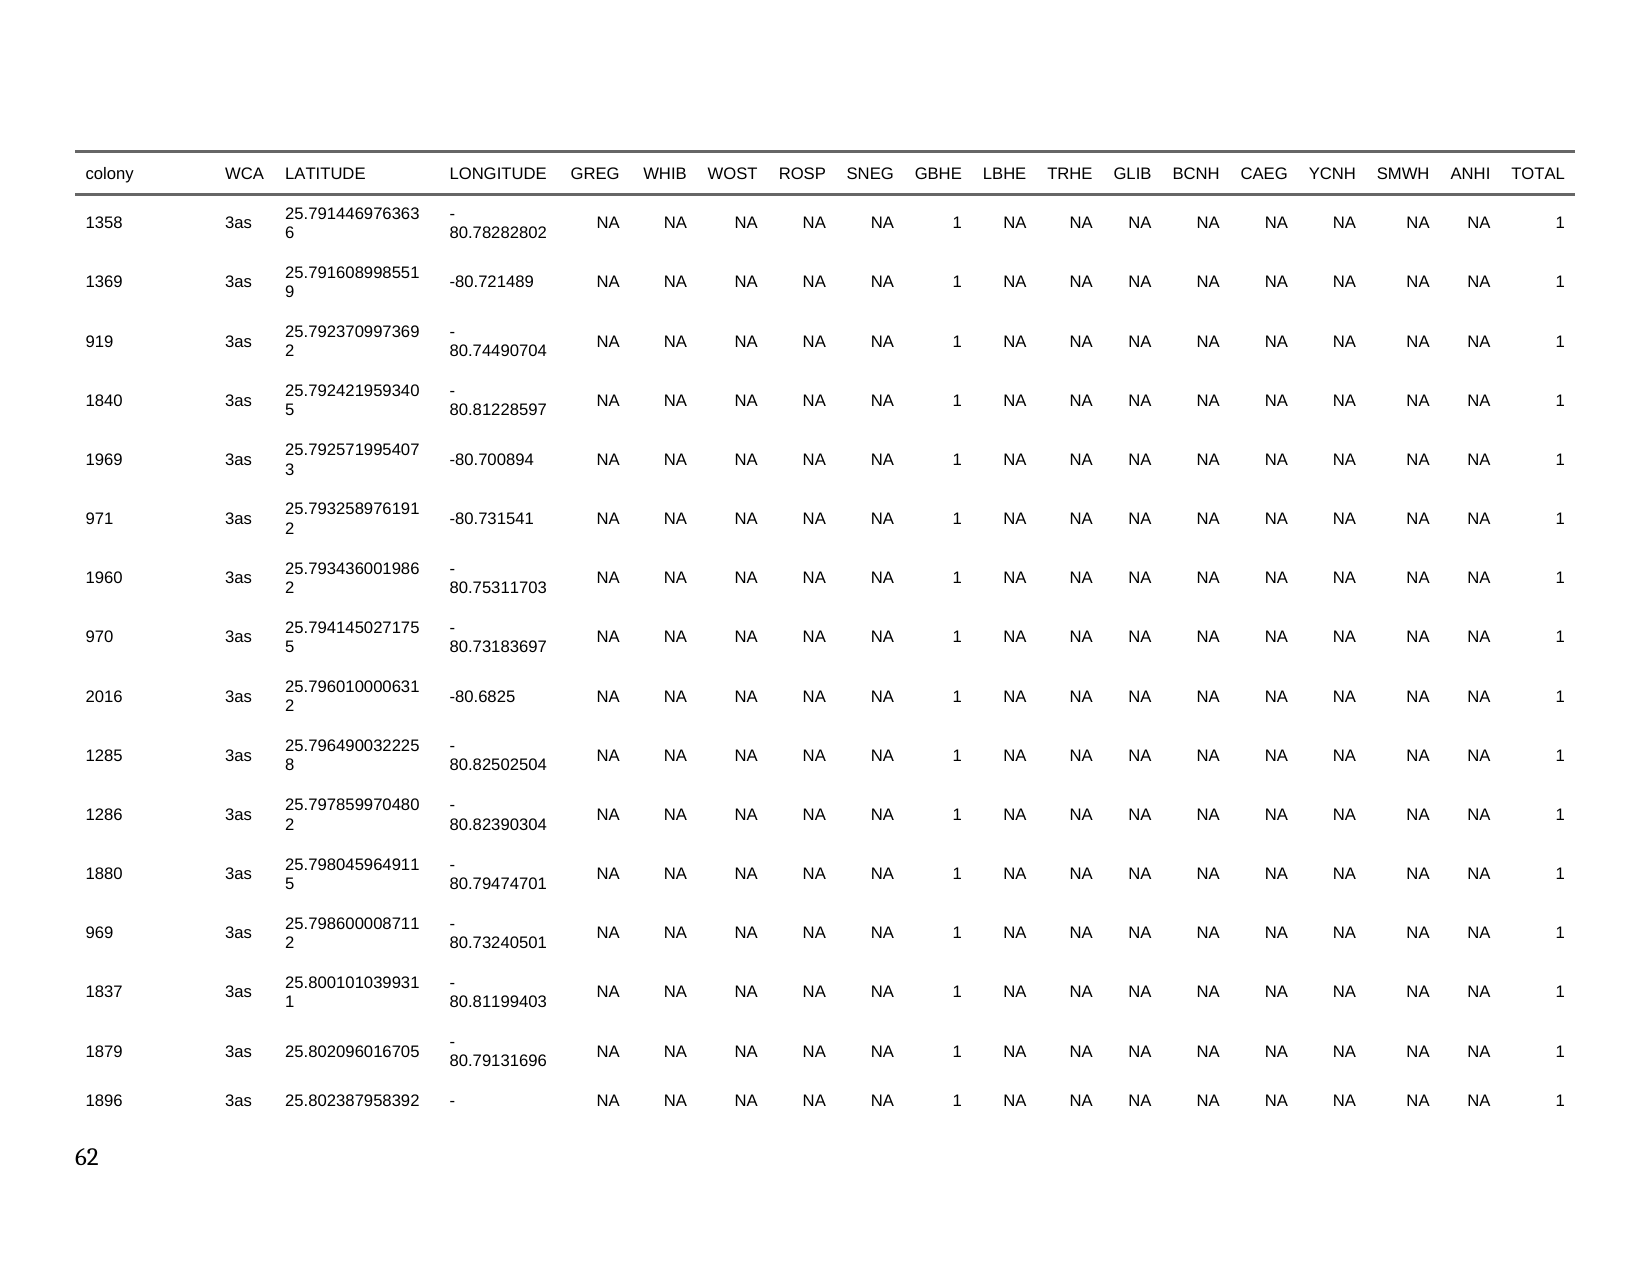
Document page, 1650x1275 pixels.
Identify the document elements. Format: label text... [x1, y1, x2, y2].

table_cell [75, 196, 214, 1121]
table_header GREG [560, 153, 630, 193]
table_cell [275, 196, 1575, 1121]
table_header SMWH [1366, 153, 1440, 193]
table_header GLIB [1103, 153, 1162, 193]
table_header LATITUDE [275, 153, 439, 193]
table_header LBHE [972, 153, 1036, 193]
table_header CAEG [1230, 153, 1298, 193]
table_header ROSP [768, 153, 836, 193]
table_header YCNH [1298, 153, 1366, 193]
table_header ANHI [1440, 153, 1500, 193]
table_header BCNH [1162, 153, 1230, 193]
table_header colony [75, 153, 214, 193]
table_header WHIB [630, 153, 697, 193]
table_header WOST [697, 153, 768, 193]
table_header GBHE [904, 153, 972, 193]
table_header TRHE [1036, 153, 1103, 193]
table_header TOTAL [1500, 153, 1575, 193]
table_header LONGITUDE [439, 153, 560, 193]
table_header SNEG [836, 153, 904, 193]
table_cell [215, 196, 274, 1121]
table_header WCA [215, 153, 274, 193]
